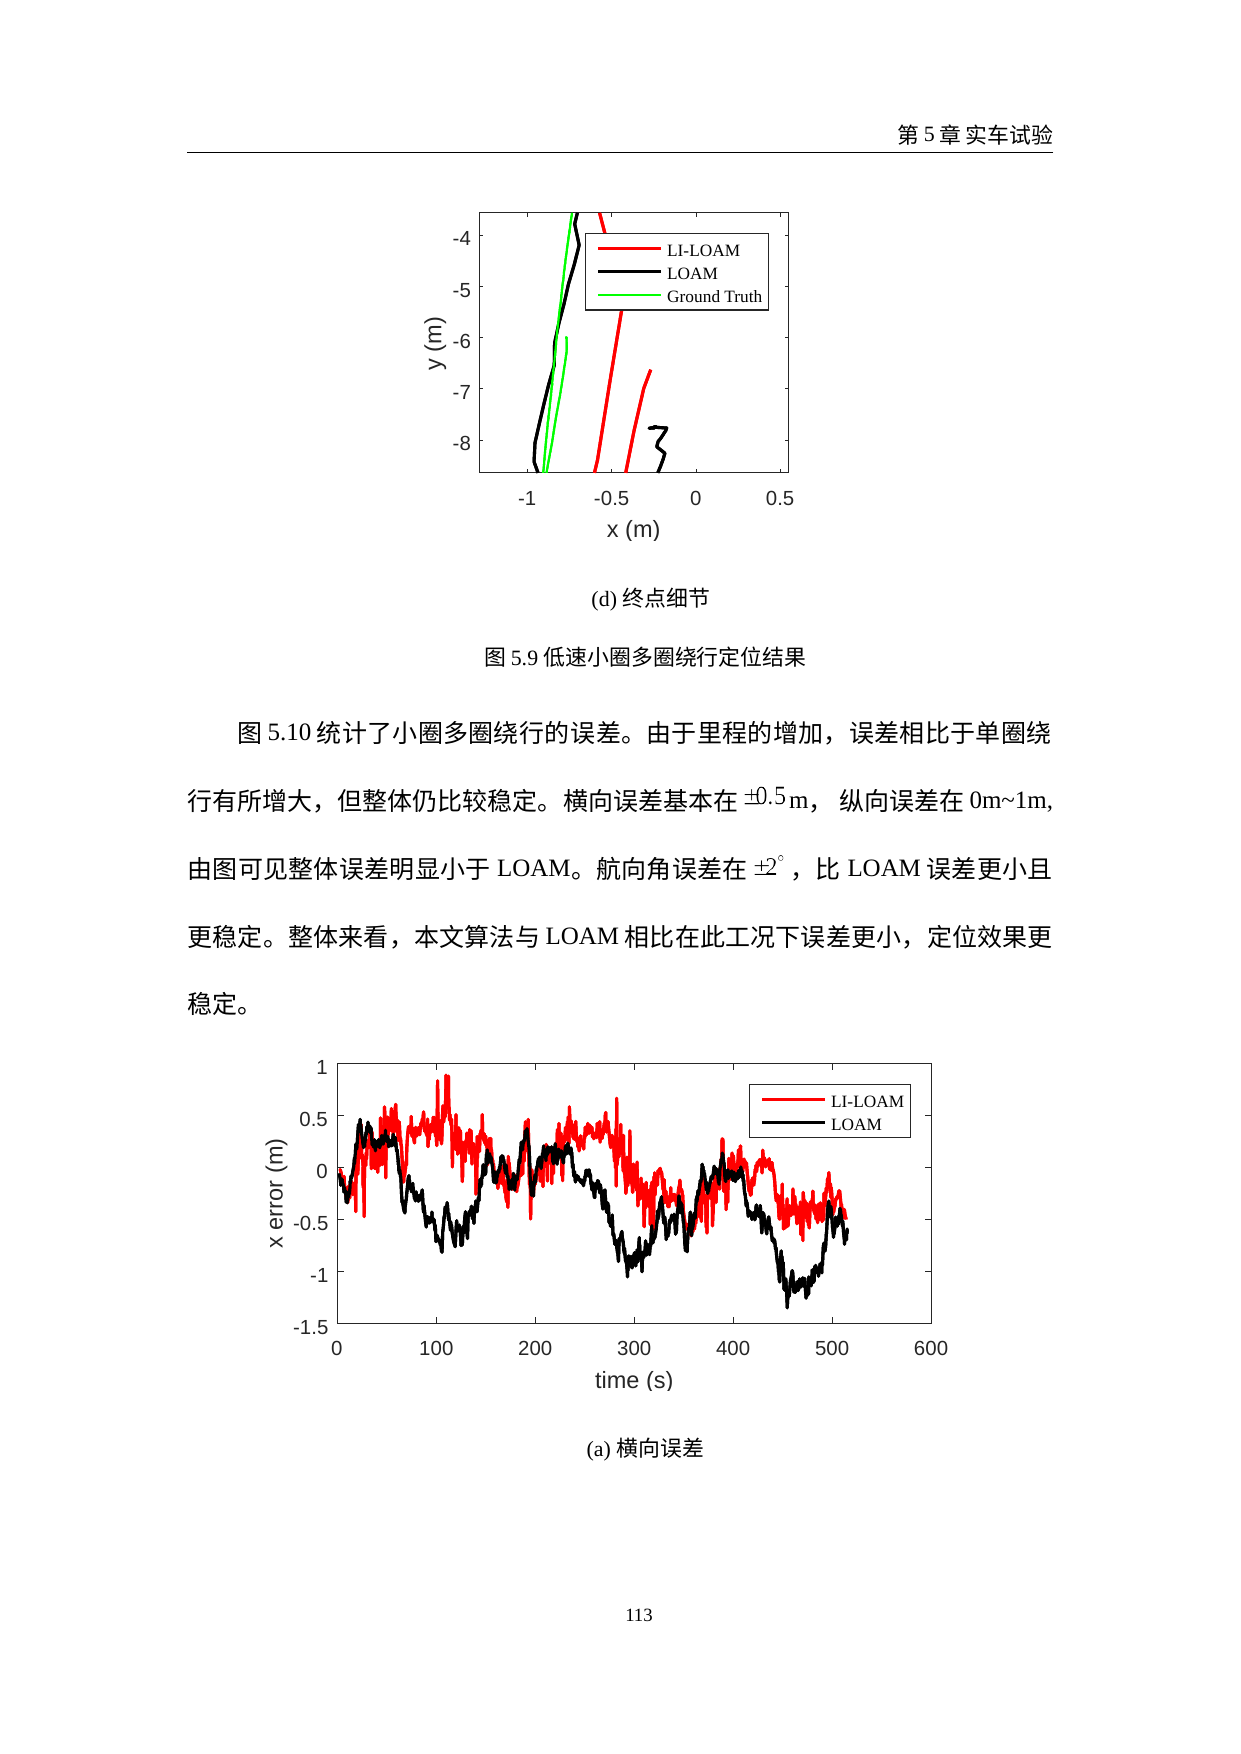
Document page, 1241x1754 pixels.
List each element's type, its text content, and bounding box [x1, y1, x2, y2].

text 图5.9 低速小圈多圈绕行定位结果 [187, 638, 1053, 672]
text (a) 横向误差 [187, 1430, 1053, 1464]
text (d) 终点细节 [187, 579, 1053, 613]
text 图5.10统计了小圈多圈绕行的误差。由于里程的增加，误差相比于单圈绕行有所增大，但整体仍比较稳定。横向误差基本在m， 纵向误差在0m~1m, 由图可见整体误差明显小于LOAM。航向角误差在，比 LOAM误差更小且更稳定。整体来看，本文算法与LOAM相比在此工况下误差更小，定位效果更稳定。 [187, 697, 1053, 1037]
